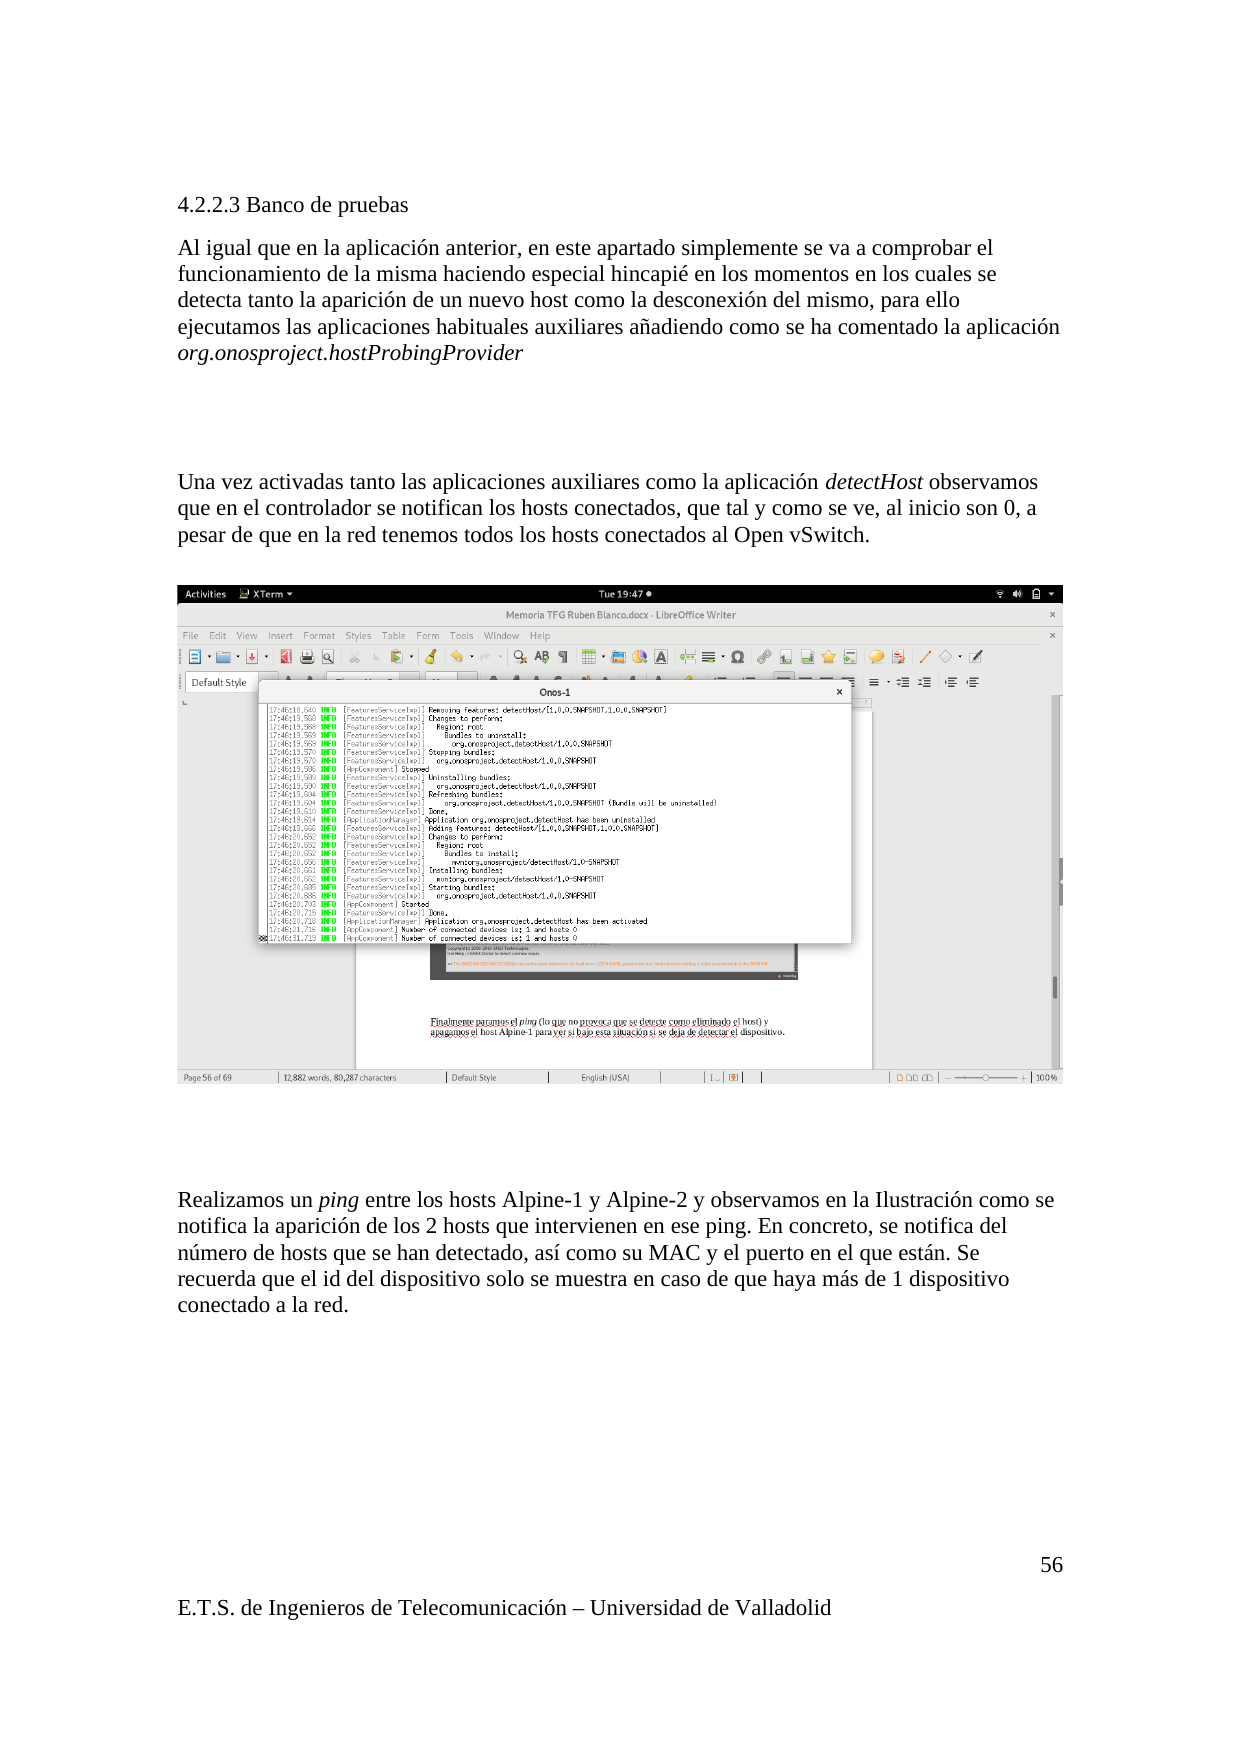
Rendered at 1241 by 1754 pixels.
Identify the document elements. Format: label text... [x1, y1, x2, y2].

text Al igual que en la aplicación anterior, en este apartado simplemente se va a comprobar el funcionamiento de la misma haciendo especial hincapié en los momentos en los cuales se detecta tanto la aparición de un nuevo host como la desconexión del mismo, para ello ejecutamos las aplicaciones habituales auxiliares añadiendo como se ha comentado la aplicación org.onosproject.hostProbingProvider [177, 234, 1063, 365]
picture [177, 585, 1063, 1084]
text 4.2.2.3 Banco de pruebas [177, 191, 1063, 217]
text Realizamos un ping entre los hosts Alpine-1 y Alpine-2 y observamos en la Ilustración como se notifica la aparición de los 2 hosts que intervienen en ese ping. En concreto, se notifica del número de hosts que se han detectado, así como su MAC y el puerto en el que están. Se recuerda que el id del dispositivo solo se muestra en caso de que haya más de 1 dispositivo conectado a la red. [177, 1186, 1063, 1318]
text Una vez activadas tanto las aplicaciones auxiliares como la aplicación detectHost observamos que en el controlador se notifican los hosts conectados, que tal y como se ve, al inicio son 0, a pesar de que en la red tenemos todos los hosts conectados al Open vSwitch. [177, 468, 1063, 547]
